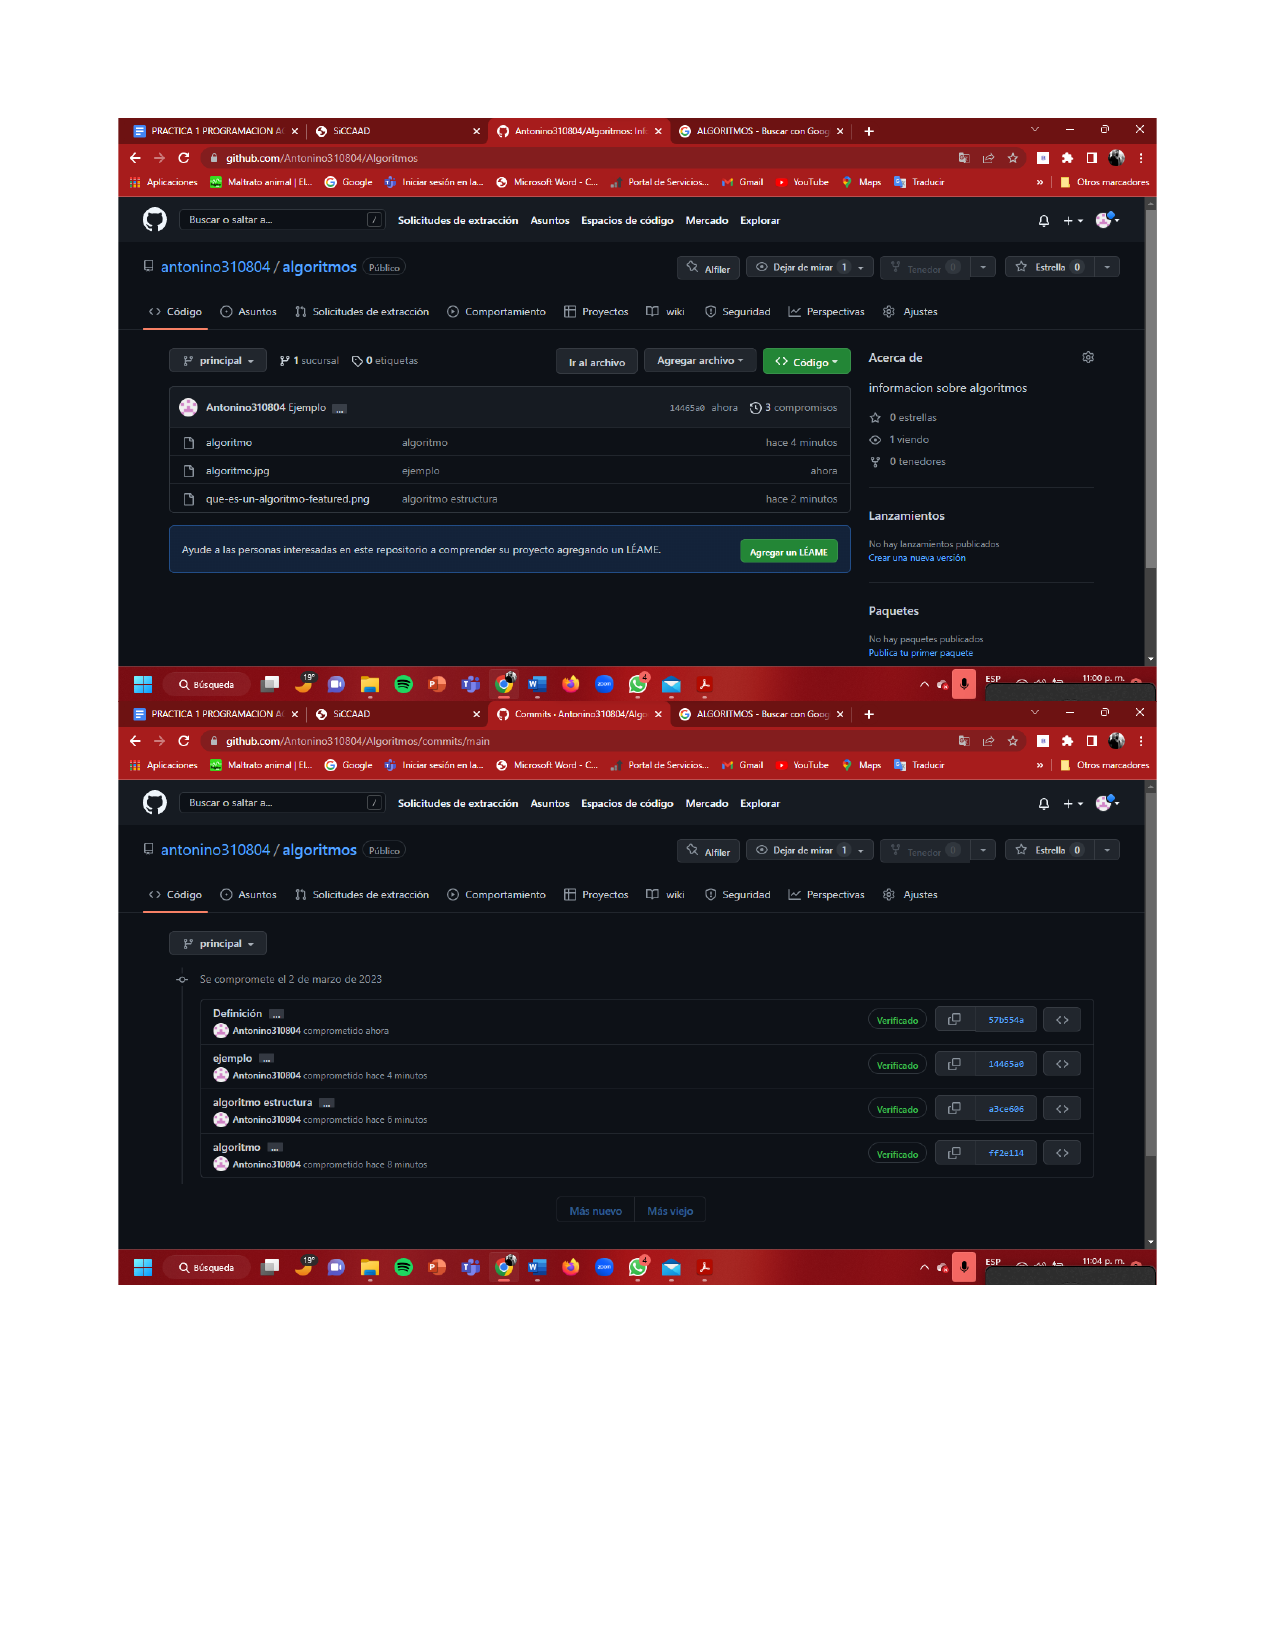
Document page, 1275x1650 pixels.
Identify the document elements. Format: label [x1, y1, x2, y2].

picture [118, 118, 1157, 1285]
